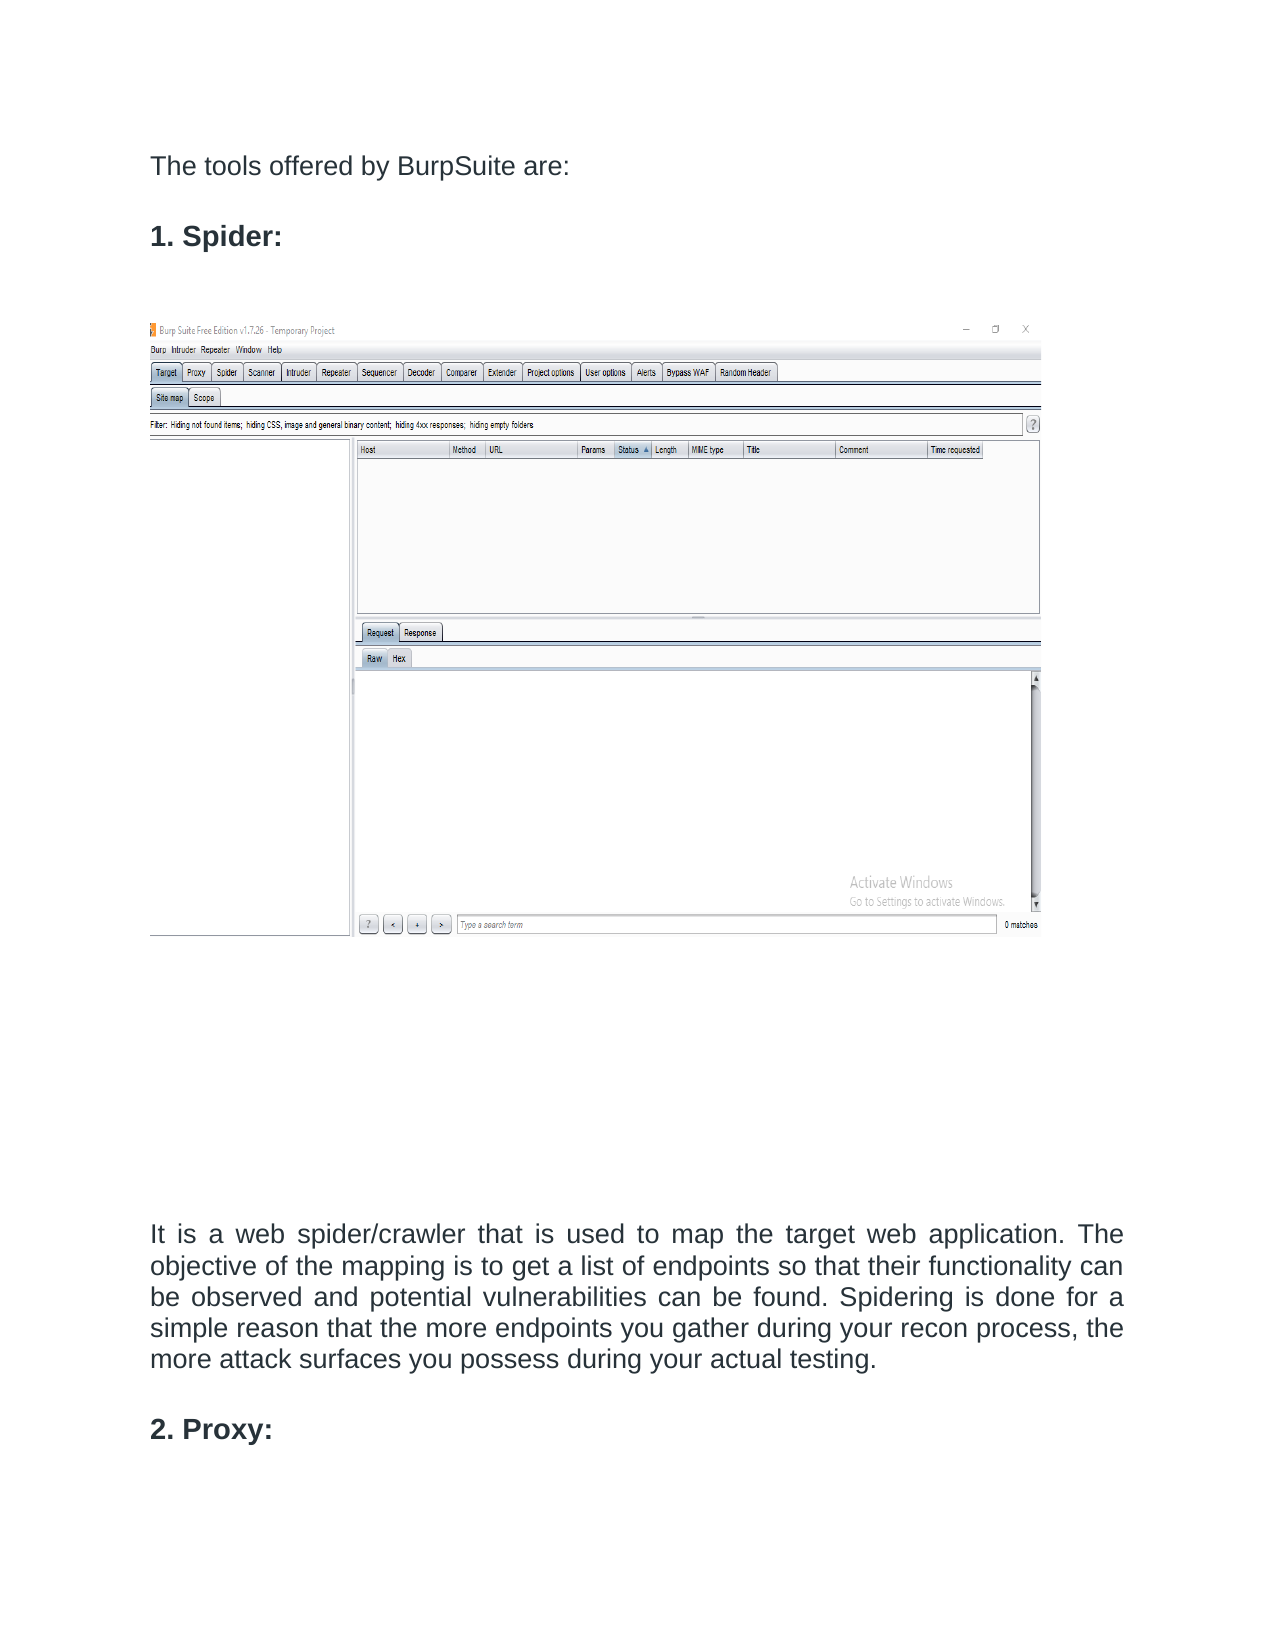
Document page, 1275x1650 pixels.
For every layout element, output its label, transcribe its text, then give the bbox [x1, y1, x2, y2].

text The tools offered by BurpSuite are: [150, 150, 1125, 181]
text 2. Proxy: [150, 1412, 1125, 1446]
text 1. Spider: [150, 219, 1125, 252]
text It is a web spider/crawler that is used to map the target web application. The objective of the mapping is to get a list of endpoints so that their functionality can be observed and potential vulnerabilities can be found. Spidering is done for a simple reason that the more endpoints you gather during your recon process, the more attack surfaces you possess during your actual testing. [150, 1218, 1125, 1374]
picture [150, 321, 1042, 937]
